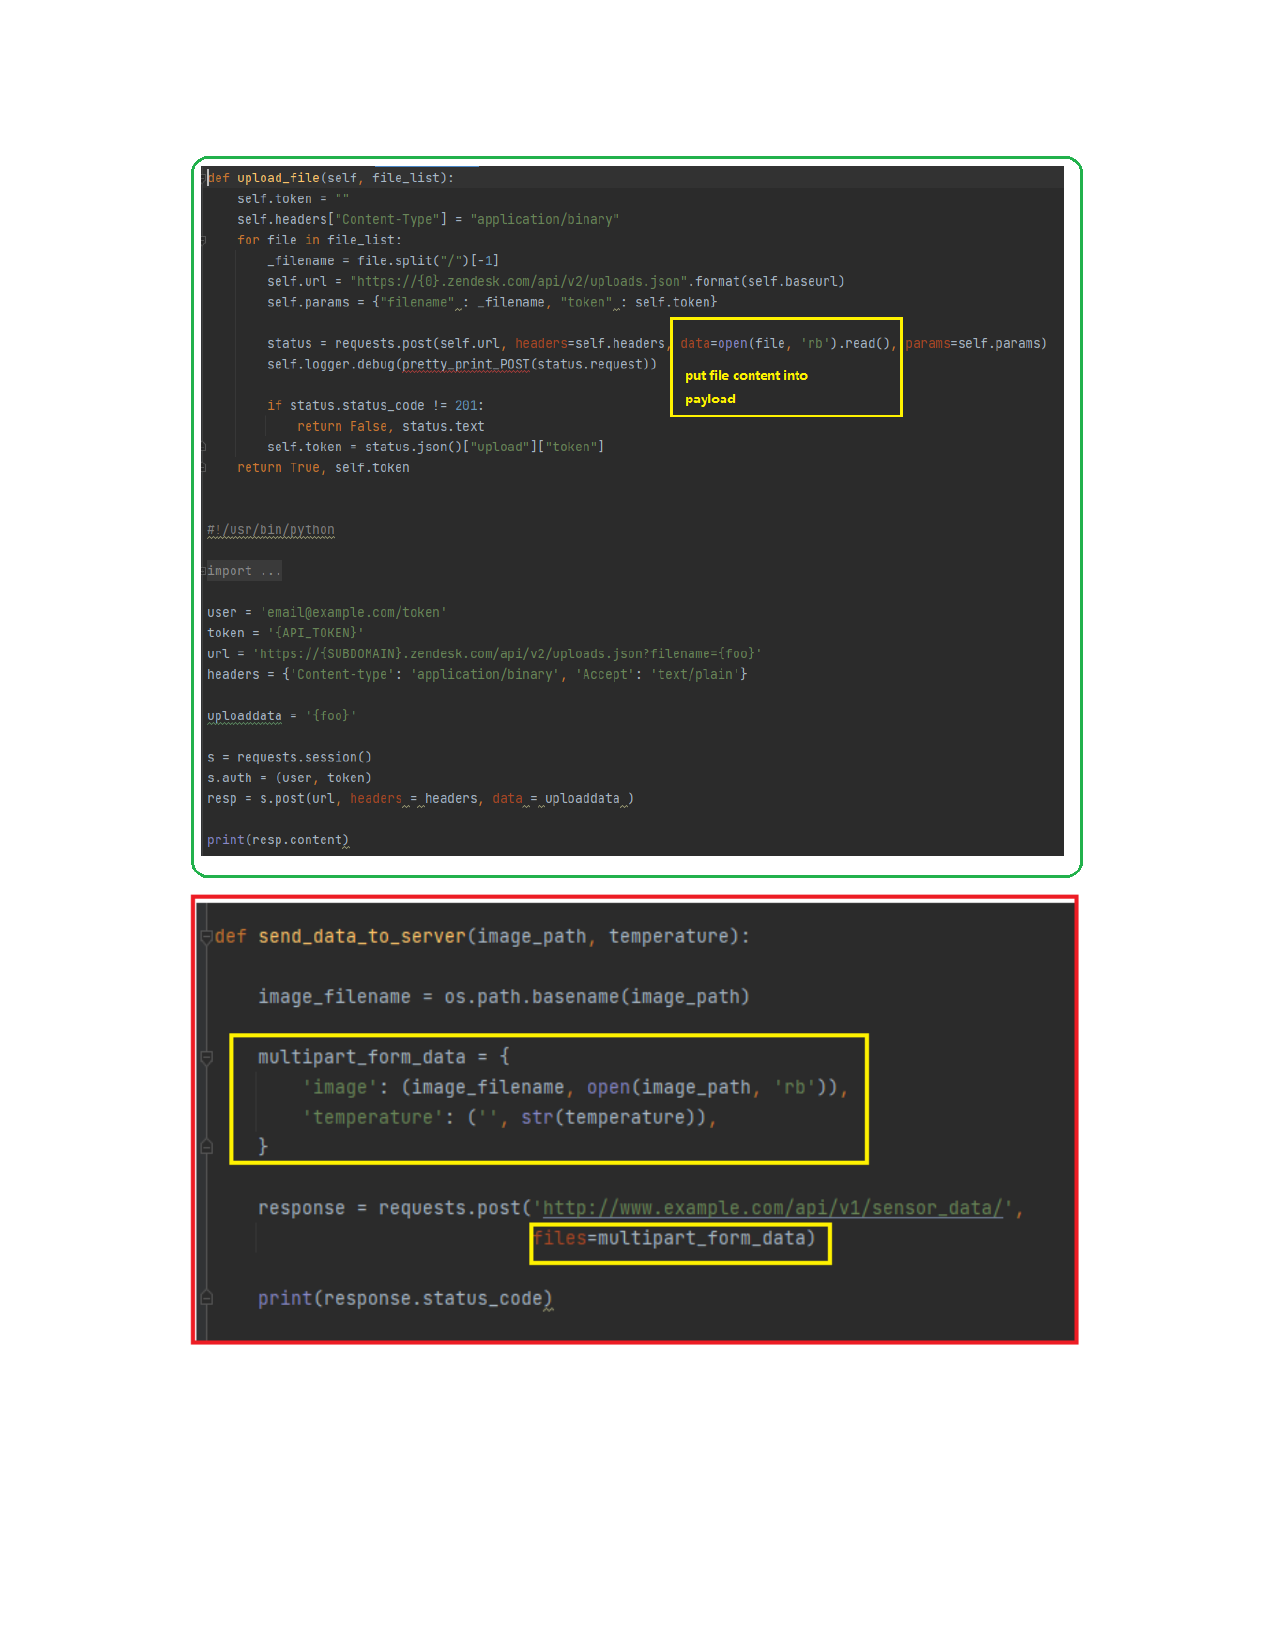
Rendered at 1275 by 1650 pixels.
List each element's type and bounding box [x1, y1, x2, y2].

picture [187, 150, 1088, 887]
picture [187, 888, 1087, 1353]
